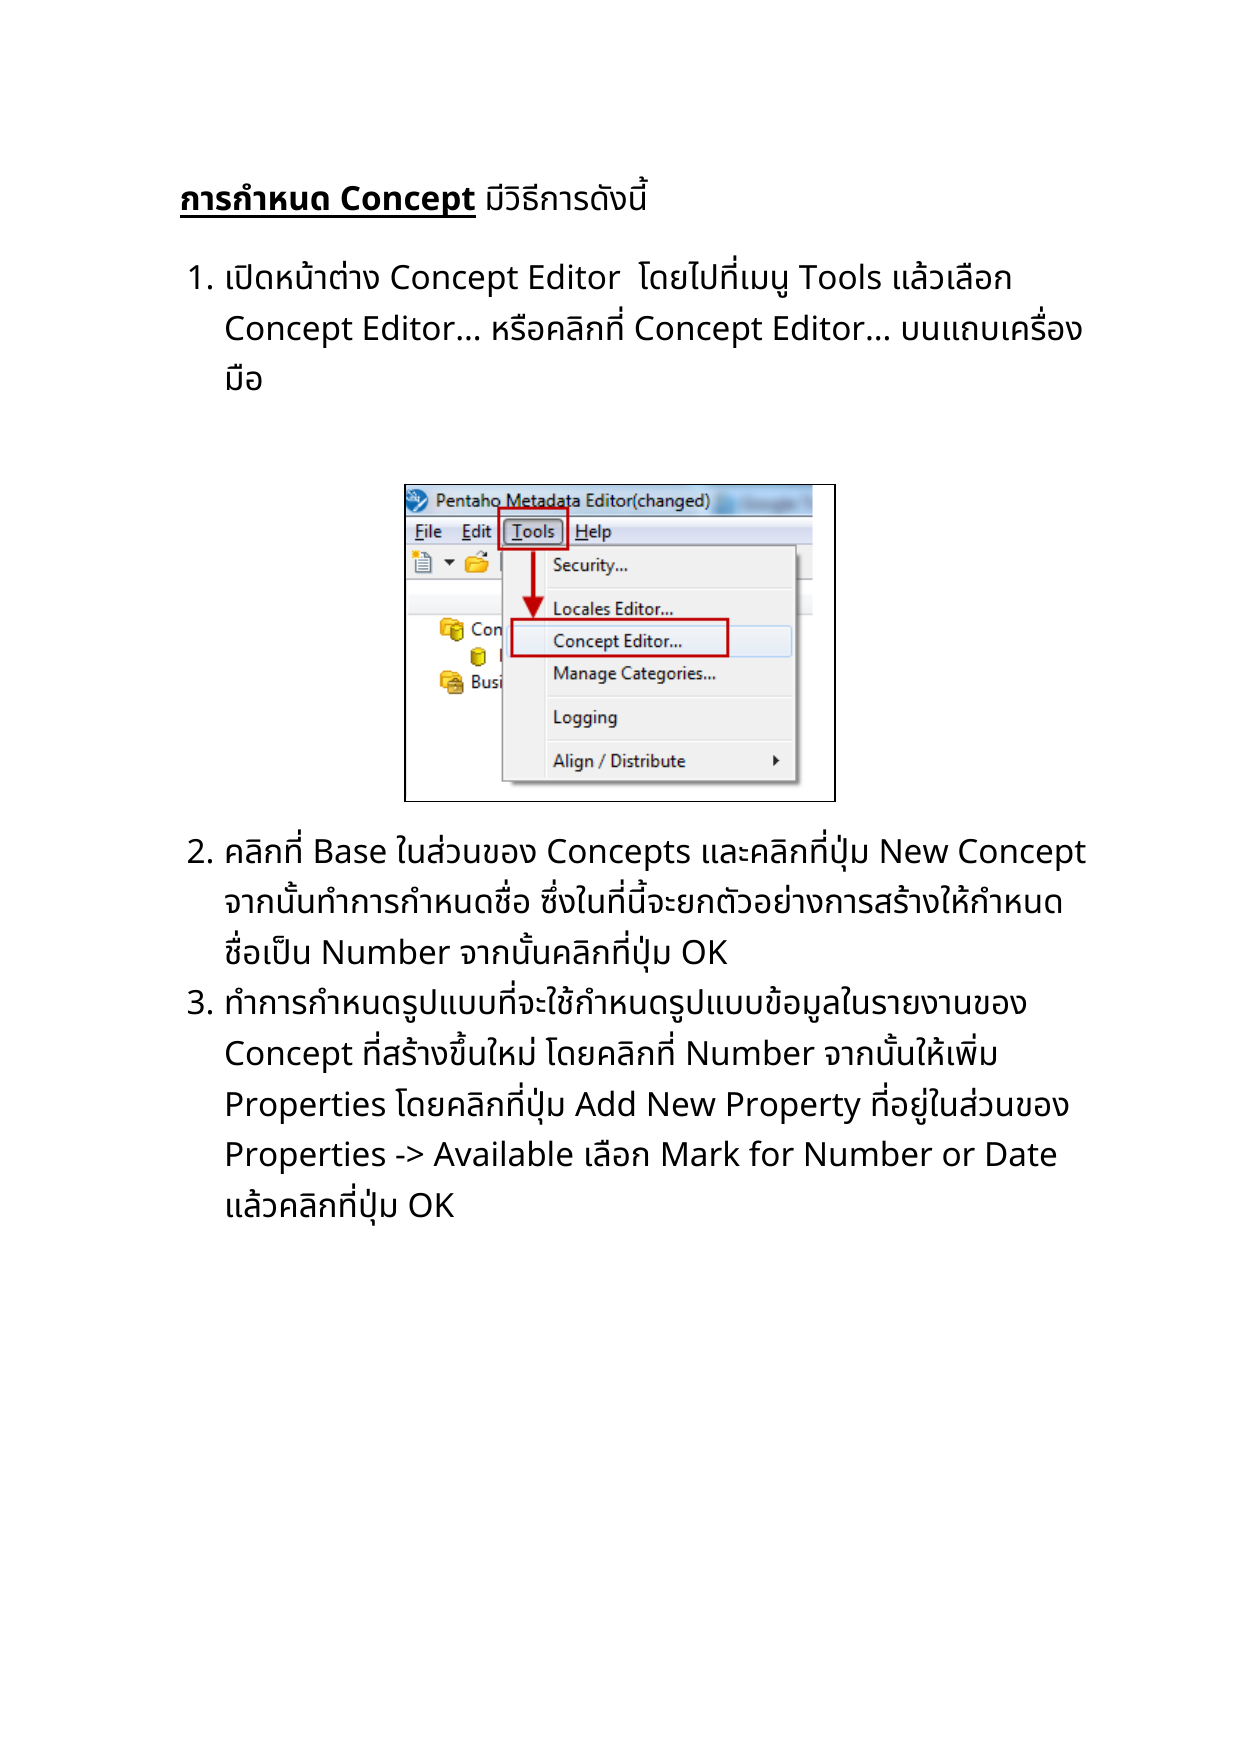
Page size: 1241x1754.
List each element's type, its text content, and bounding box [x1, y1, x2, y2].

list คลิกที่ Base ในส่วนของ Concepts และคลิกที่ปุ่ม New Concept จากนั้นทำการกำหนดชื่อ ซึ่งในที่นี้จะยกตัวอย่างการสร้างให้กำหนดชื่อเป็น Number จากนั้นคลิกที่ปุ่ม OK [186, 827, 1090, 979]
picture [406, 485, 834, 801]
text การกำหนด Concept มีวิธีการดังนี้ [179, 175, 1090, 226]
list เปิดหน้าต่าง Concept Editor โดยไปที่เมนู Tools แล้วเลือก Concept Editor… หรือคลิกที่ Concept Editor… บนแถบเครื่องมือ [186, 254, 1090, 406]
list ทำการกำหนดรูปแบบที่จะใช้กำหนดรูปแบบข้อมูลในรายงานของ Concept ที่สร้างขึ้นใหม่ โดยคลิกที่ Number จากนั้นให้เพิ่ม Properties โดยคลิกที่ปุ่ม Add New Property ที่อยู่ในส่วนของ Properties -> Available เลือก Mark for Number or Date แล้วคลิกที่ปุ่ม OK [186, 979, 1090, 1232]
